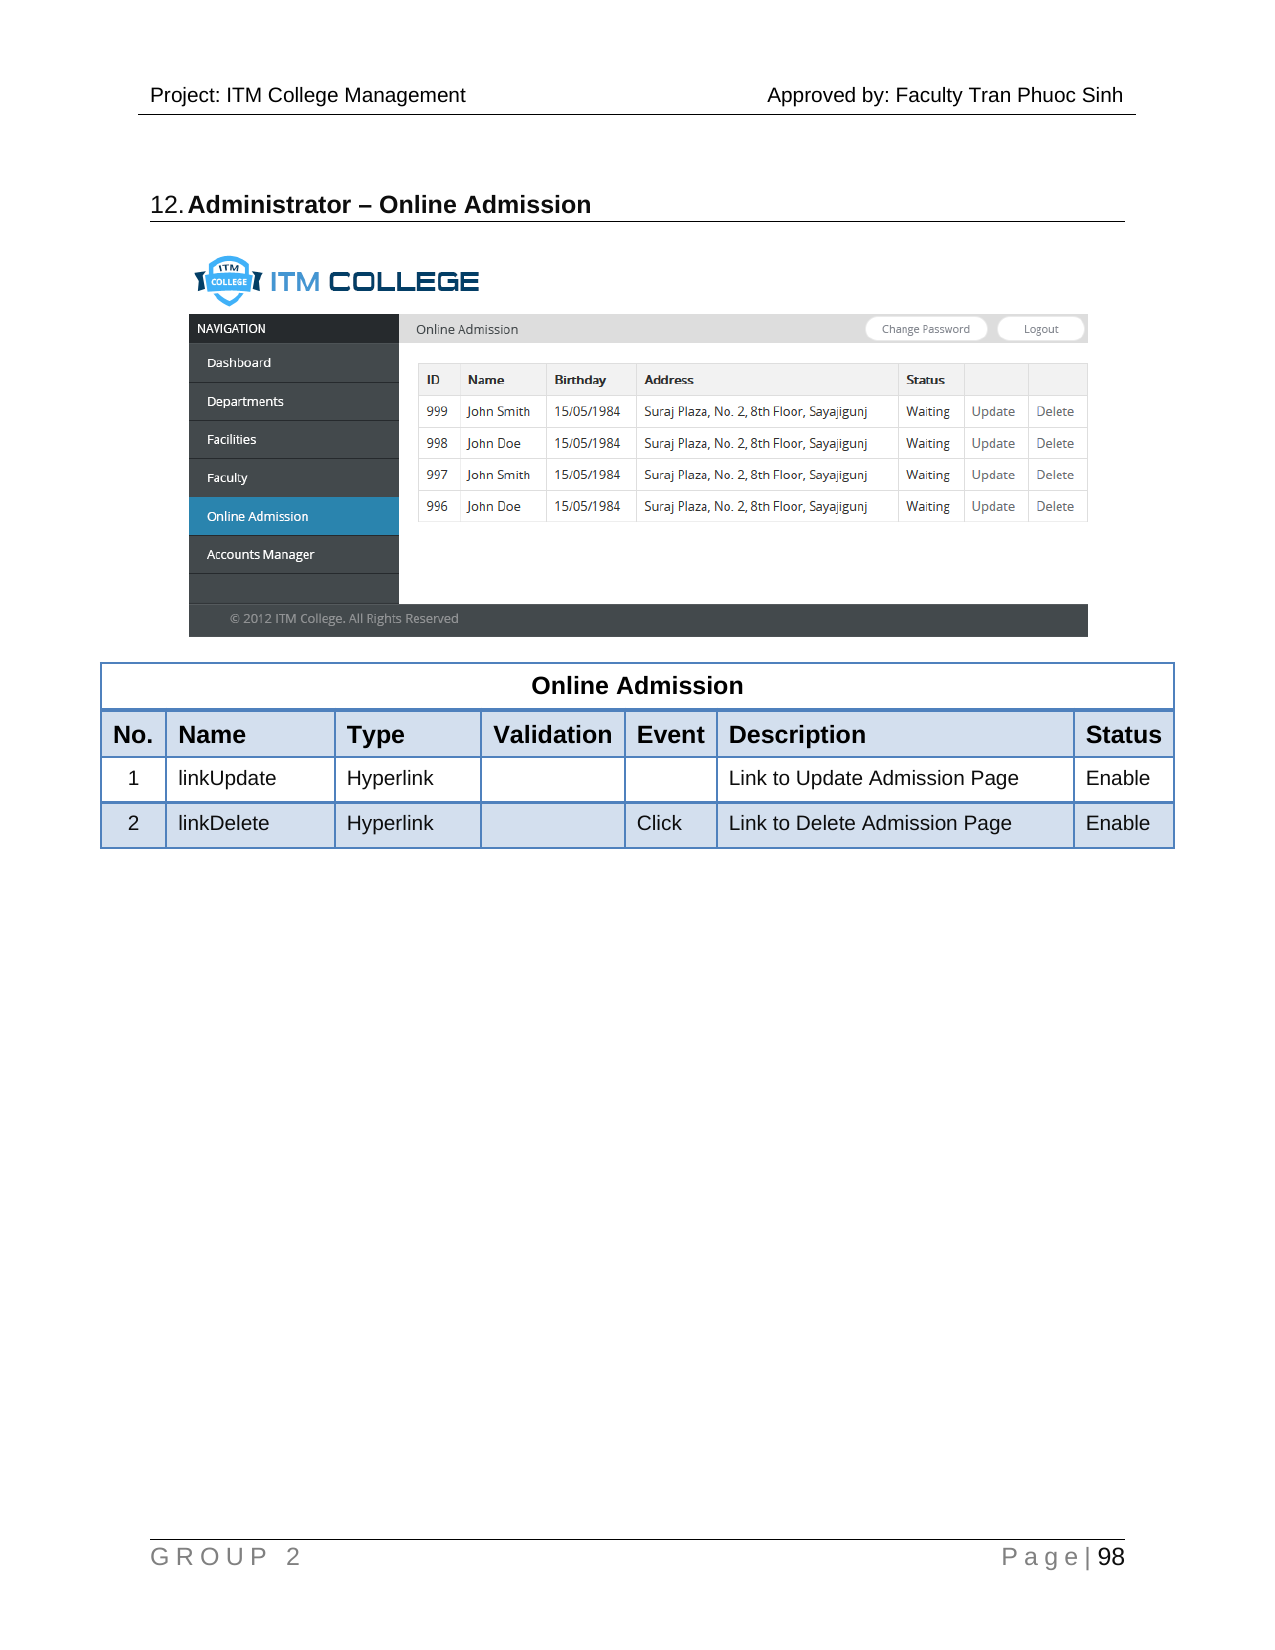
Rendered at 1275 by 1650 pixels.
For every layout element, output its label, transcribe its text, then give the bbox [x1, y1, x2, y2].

table_cell Status [1075, 712, 1173, 756]
table_cell [482, 804, 624, 847]
table_cell Link to Delete Admission Page [718, 804, 1073, 847]
table_cell 1 [102, 758, 165, 801]
table_cell [482, 758, 624, 801]
table_cell Hyperlink [336, 758, 480, 801]
table_cell [626, 758, 716, 801]
picture [150, 246, 1125, 637]
table_cell Enable [1075, 758, 1173, 801]
table_cell Description [718, 712, 1073, 756]
table_header Online Admission [102, 664, 1173, 708]
table_cell No. [102, 712, 165, 756]
table_cell 2 [102, 804, 165, 847]
table_cell Type [336, 712, 480, 756]
table_cell Click [626, 804, 716, 847]
subtitle Administrator – Online Admission [150, 190, 1125, 221]
table_cell Name [167, 712, 334, 756]
table_cell linkUpdate [167, 758, 334, 801]
table_cell Event [626, 712, 716, 756]
table_cell Link to Update Admission Page [718, 758, 1073, 801]
table_cell Enable [1075, 804, 1173, 847]
table_cell linkDelete [167, 804, 334, 847]
table_cell Validation [482, 712, 624, 756]
table_cell Hyperlink [336, 804, 480, 847]
